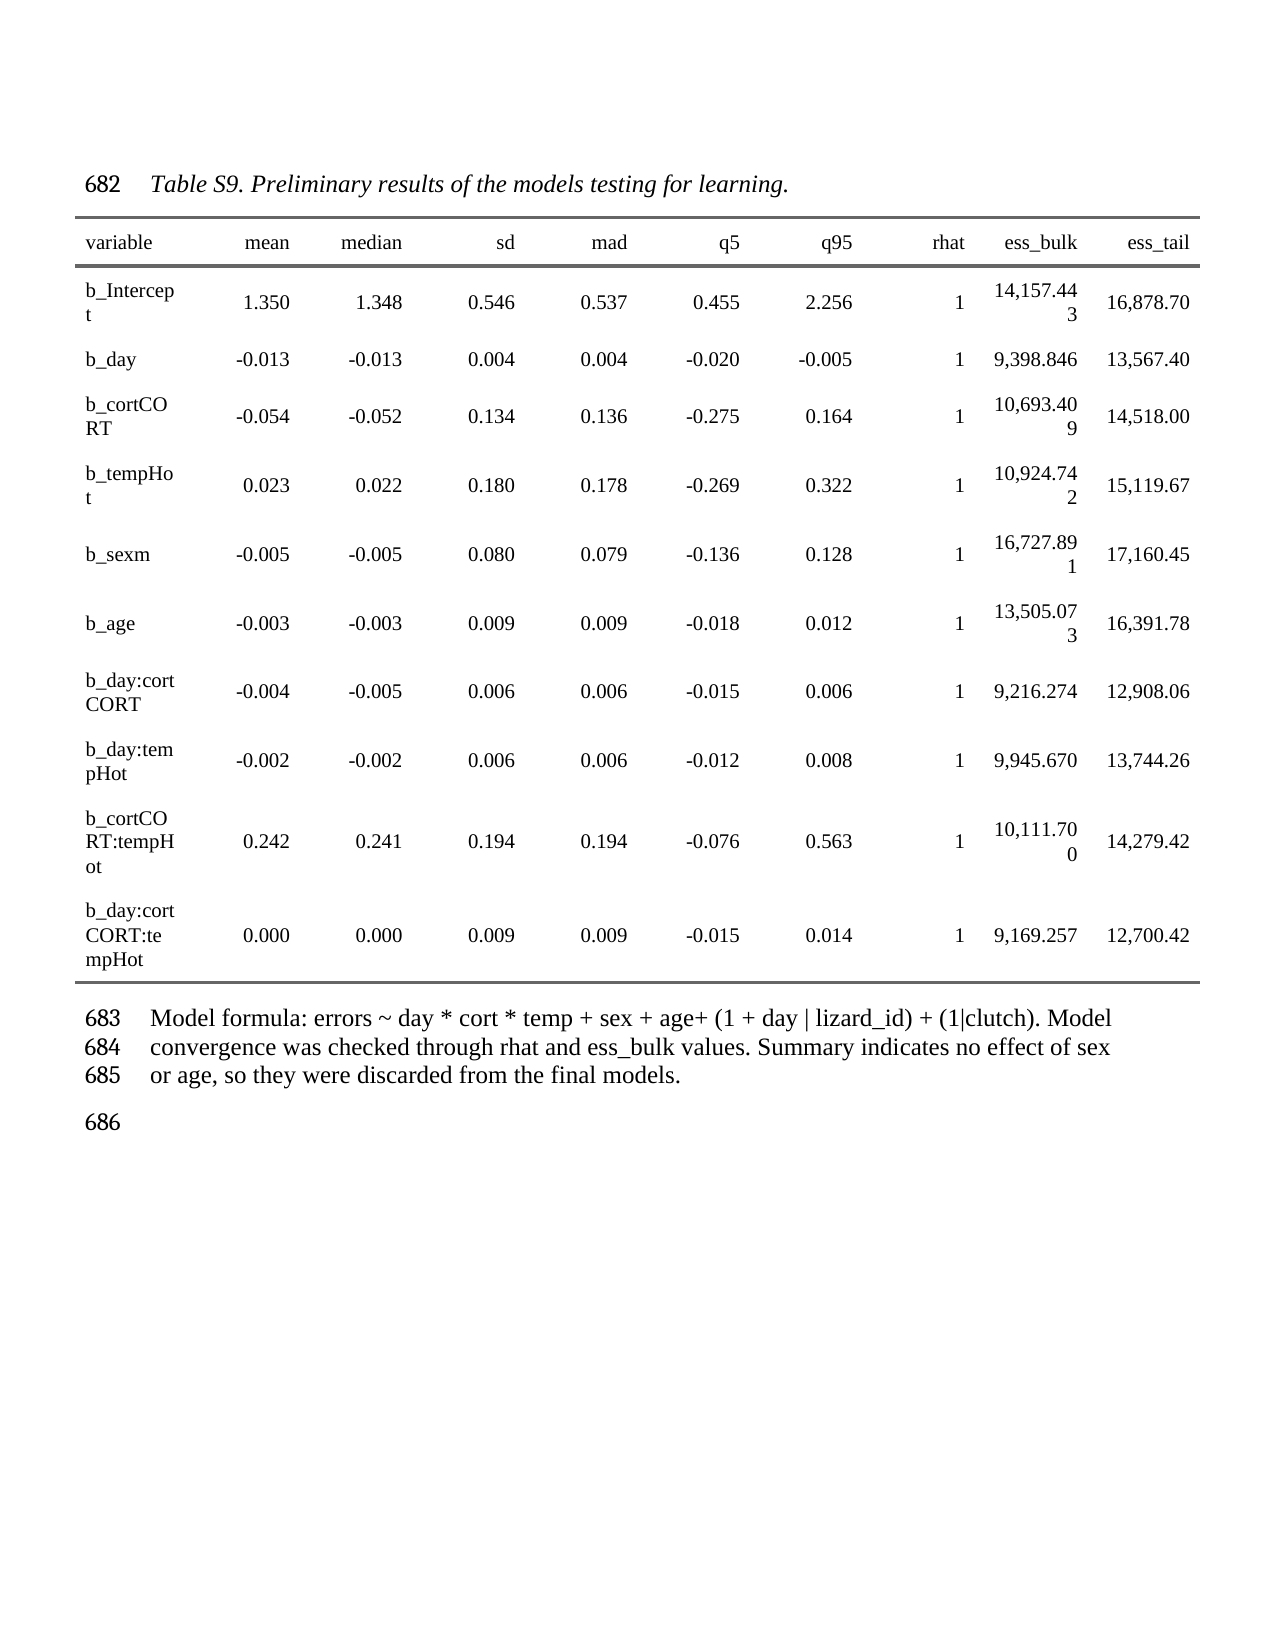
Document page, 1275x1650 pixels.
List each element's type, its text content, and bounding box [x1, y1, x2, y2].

table_cell 1 [863, 795, 975, 888]
table_cell 0.164 [750, 381, 862, 450]
table_cell b_tempHot [75, 450, 187, 519]
table_cell 0.012 [750, 588, 862, 657]
table_header median [300, 219, 412, 264]
table_cell 13,744.26 [1088, 726, 1200, 795]
table_cell 0.180 [413, 450, 525, 519]
table_cell 0.194 [525, 795, 637, 888]
table_cell 0.006 [750, 657, 862, 726]
table_cell b_age [75, 588, 187, 657]
table_header mean [188, 219, 300, 264]
table_cell -0.005 [300, 519, 412, 588]
table_cell 0.022 [300, 450, 412, 519]
table_cell b_day [75, 336, 187, 381]
table_cell b_Intercept [75, 268, 187, 336]
table_header rhat [863, 219, 975, 264]
table_cell 0.009 [525, 888, 637, 981]
table_cell 16,878.70 [1088, 268, 1200, 336]
table_cell -0.015 [638, 888, 750, 981]
table_cell 0.241 [300, 795, 412, 888]
table_cell 1 [863, 268, 975, 336]
table_cell 1 [863, 336, 975, 381]
table_cell -0.004 [188, 657, 300, 726]
table_cell -0.015 [638, 657, 750, 726]
table_cell 0.008 [750, 726, 862, 795]
table_cell -0.018 [638, 588, 750, 657]
table_cell -0.052 [300, 381, 412, 450]
table_cell 0.537 [525, 268, 637, 336]
table_cell -0.012 [638, 726, 750, 795]
text Model formula: errors ~ day * cort * temp + sex + age+ (1 + day | lizard_id) + (1|clutch). Model convergence was checked through rhat and ess_bulk values. Summary indicates no effect of sex or age, so they were discarded from the final models. [150, 1003, 1125, 1089]
table_cell 1 [863, 450, 975, 519]
table_cell 1.348 [300, 268, 412, 336]
table_cell 0.006 [413, 726, 525, 795]
table_cell -0.002 [300, 726, 412, 795]
table_cell 14,279.42 [1088, 795, 1200, 888]
table_cell 9,945.670 [975, 726, 1087, 795]
table_cell 0.134 [413, 381, 525, 450]
table_header ess_bulk [975, 219, 1087, 264]
table_cell 1 [863, 726, 975, 795]
table_cell 0.014 [750, 888, 862, 981]
table_header q95 [750, 219, 862, 264]
table_cell b_day:tempHot [75, 726, 187, 795]
table_cell b_cortCORT:tempHot [75, 795, 187, 888]
table_cell 14,157.443 [975, 268, 1087, 336]
table_cell 1 [863, 657, 975, 726]
table_cell 9,169.257 [975, 888, 1087, 981]
table_cell 0.000 [188, 888, 300, 981]
table_cell -0.013 [300, 336, 412, 381]
table_cell 1 [863, 888, 975, 981]
table_header variable [75, 219, 187, 264]
table_cell 0.006 [525, 726, 637, 795]
table_cell 0.023 [188, 450, 300, 519]
table_cell 0.178 [525, 450, 637, 519]
table_cell -0.005 [300, 657, 412, 726]
table_cell 10,693.409 [975, 381, 1087, 450]
table_cell -0.003 [188, 588, 300, 657]
table_cell -0.269 [638, 450, 750, 519]
table_cell b_sexm [75, 519, 187, 588]
table_cell 0.000 [300, 888, 412, 981]
table_cell 14,518.00 [1088, 381, 1200, 450]
table_cell 0.546 [413, 268, 525, 336]
table_cell 0.009 [413, 588, 525, 657]
table_cell -0.076 [638, 795, 750, 888]
table_cell 16,727.891 [975, 519, 1087, 588]
table_cell 0.009 [413, 888, 525, 981]
table_cell 12,908.06 [1088, 657, 1200, 726]
table_cell -0.275 [638, 381, 750, 450]
table_header mad [525, 219, 637, 264]
table_cell 0.004 [413, 336, 525, 381]
table_cell 16,391.78 [1088, 588, 1200, 657]
table_cell 0.136 [525, 381, 637, 450]
table_cell 0.004 [525, 336, 637, 381]
table_cell 0.006 [413, 657, 525, 726]
table_cell b_cortCORT [75, 381, 187, 450]
table_cell -0.054 [188, 381, 300, 450]
table_cell 1 [863, 588, 975, 657]
table_cell 0.455 [638, 268, 750, 336]
table_cell 9,398.846 [975, 336, 1087, 381]
table_cell -0.003 [300, 588, 412, 657]
table_cell 1.350 [188, 268, 300, 336]
table_header sd [413, 219, 525, 264]
table_cell 0.006 [525, 657, 637, 726]
text Table S9. Preliminary results of the models testing for learning. [150, 169, 1125, 197]
table_cell 0.563 [750, 795, 862, 888]
table_cell 0.322 [750, 450, 862, 519]
table_cell 12,700.42 [1088, 888, 1200, 981]
table_cell 13,567.40 [1088, 336, 1200, 381]
table_cell -0.013 [188, 336, 300, 381]
table_cell -0.005 [750, 336, 862, 381]
table_cell 15,119.67 [1088, 450, 1200, 519]
table_cell 0.079 [525, 519, 637, 588]
table_cell 10,111.700 [975, 795, 1087, 888]
table_cell 1 [863, 381, 975, 450]
table_cell 1 [863, 519, 975, 588]
table_cell 0.242 [188, 795, 300, 888]
table_cell 10,924.742 [975, 450, 1087, 519]
table_cell b_day:cortCORT [75, 657, 187, 726]
table_cell -0.005 [188, 519, 300, 588]
table_cell -0.136 [638, 519, 750, 588]
table_cell 17,160.45 [1088, 519, 1200, 588]
table_header q5 [638, 219, 750, 264]
table_cell 0.194 [413, 795, 525, 888]
table_cell 0.009 [525, 588, 637, 657]
table_cell 13,505.073 [975, 588, 1087, 657]
table_cell -0.020 [638, 336, 750, 381]
table_cell 9,216.274 [975, 657, 1087, 726]
table_cell -0.002 [188, 726, 300, 795]
table_cell 0.128 [750, 519, 862, 588]
table_cell b_day:cortCORT:tempHot [75, 888, 187, 981]
table_header ess_tail [1088, 219, 1200, 264]
table_cell 0.080 [413, 519, 525, 588]
table_cell 2.256 [750, 268, 862, 336]
